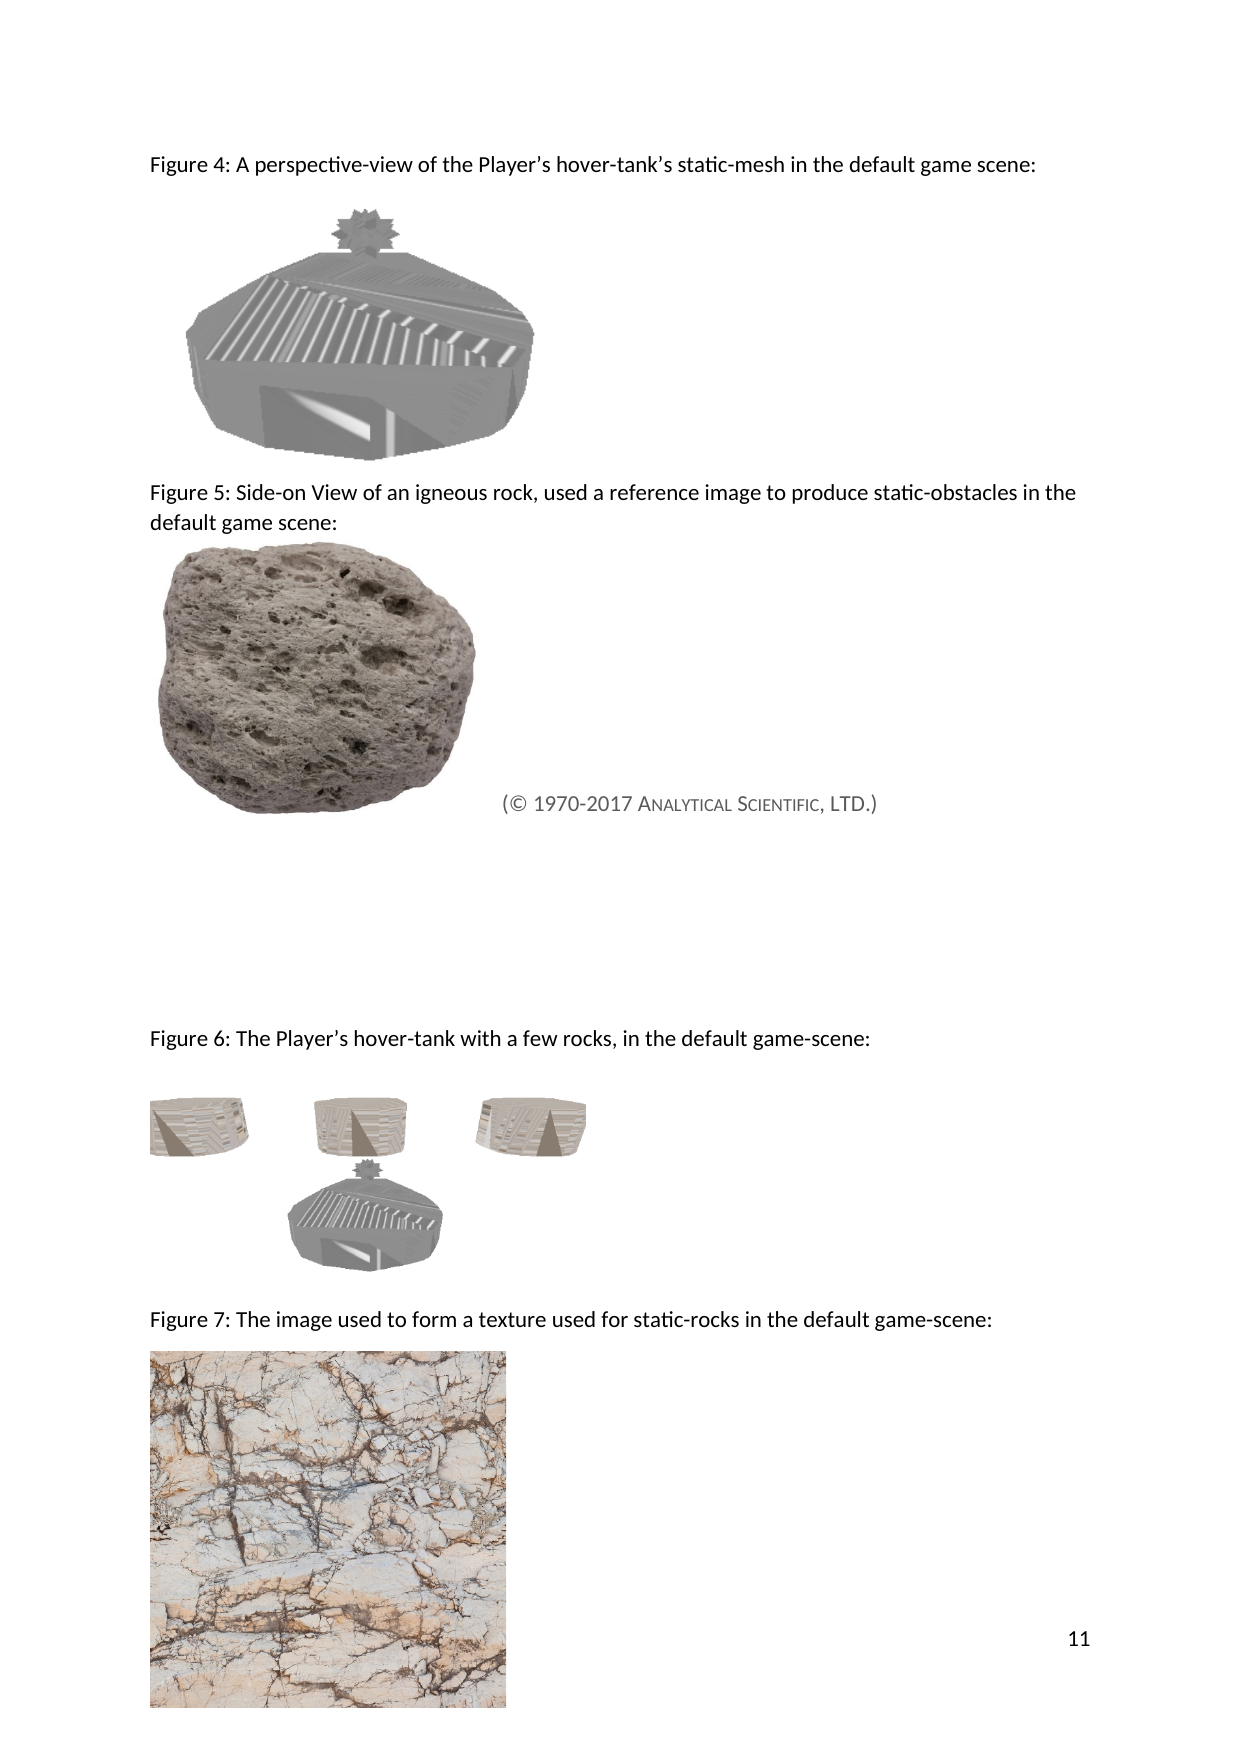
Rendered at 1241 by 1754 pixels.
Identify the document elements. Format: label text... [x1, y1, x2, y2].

text Figure 6: The Player’s hover-tank with a few rocks, in the default game-scene: [150, 1024, 1090, 1052]
picture [150, 198, 568, 473]
text (© 1970-2017 Analytical Scientific, LTD.) [483, 789, 1090, 818]
picture [150, 1072, 586, 1280]
text Figure 5: Side-on View of an igneous rock, used a reference image to produce static-obstacles in the default game scene: [150, 478, 1090, 536]
picture [150, 537, 483, 821]
picture [150, 1351, 507, 1708]
text Figure 4: A perspective-view of the Player’s hover-tank’s static-mesh in the default game scene: [150, 150, 1090, 178]
text Figure 7: The image used to form a texture used for static-rocks in the default game-scene: [150, 1305, 1090, 1333]
